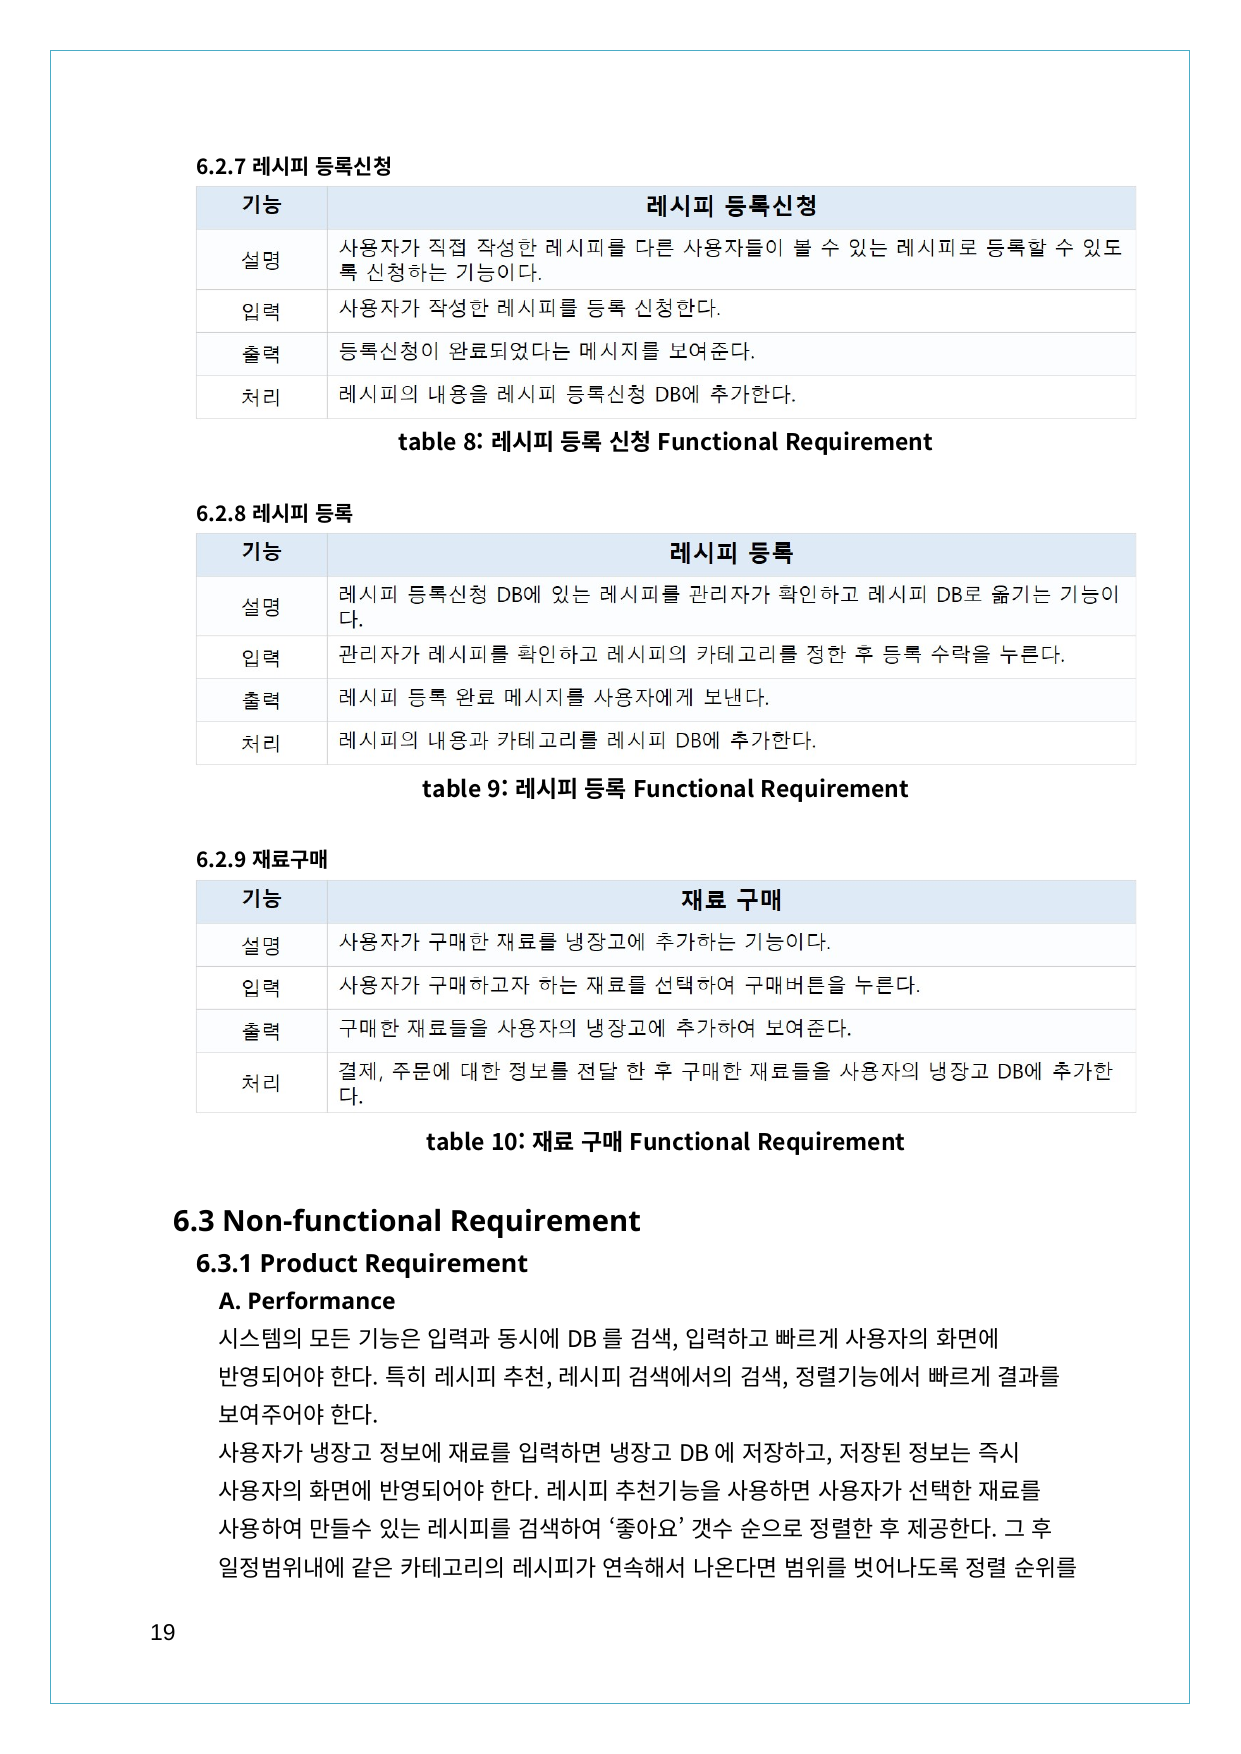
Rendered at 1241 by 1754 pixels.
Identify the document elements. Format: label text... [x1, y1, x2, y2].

text 6.3.1 Product Requirement [196, 1246, 1090, 1280]
picture [195, 184, 1137, 421]
text A. Performance [219, 1285, 1090, 1316]
text table 9: 레시피 등록 Functional Requirement [242, 771, 1090, 804]
text 6.2.7 레시피 등록신청 [196, 150, 1090, 180]
picture [195, 878, 1137, 1120]
text 6.3 Non-functional Requirement [173, 1200, 1090, 1240]
text table 10: 재료 구매 Functional Requirement [242, 1124, 1090, 1157]
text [219, 1435, 1090, 1583]
text 6.2.8 레시피 등록 [196, 497, 1090, 527]
text 6.2.9 재료구매 [196, 843, 1090, 874]
text 시스템의 모든 기능은 입력과 동시에 DB를 검색, 입력하고 빠르게 사용자의 화면에 반영되어야 한다. 특히 레시피 추천, 레시피 검색에서의 검색, 정렬기능에서 빠르게 결과를 보여주어야 한다. [219, 1321, 1090, 1430]
picture [195, 531, 1137, 767]
text table 8: 레시피 등록 신청 Functional Requirement [242, 424, 1090, 457]
